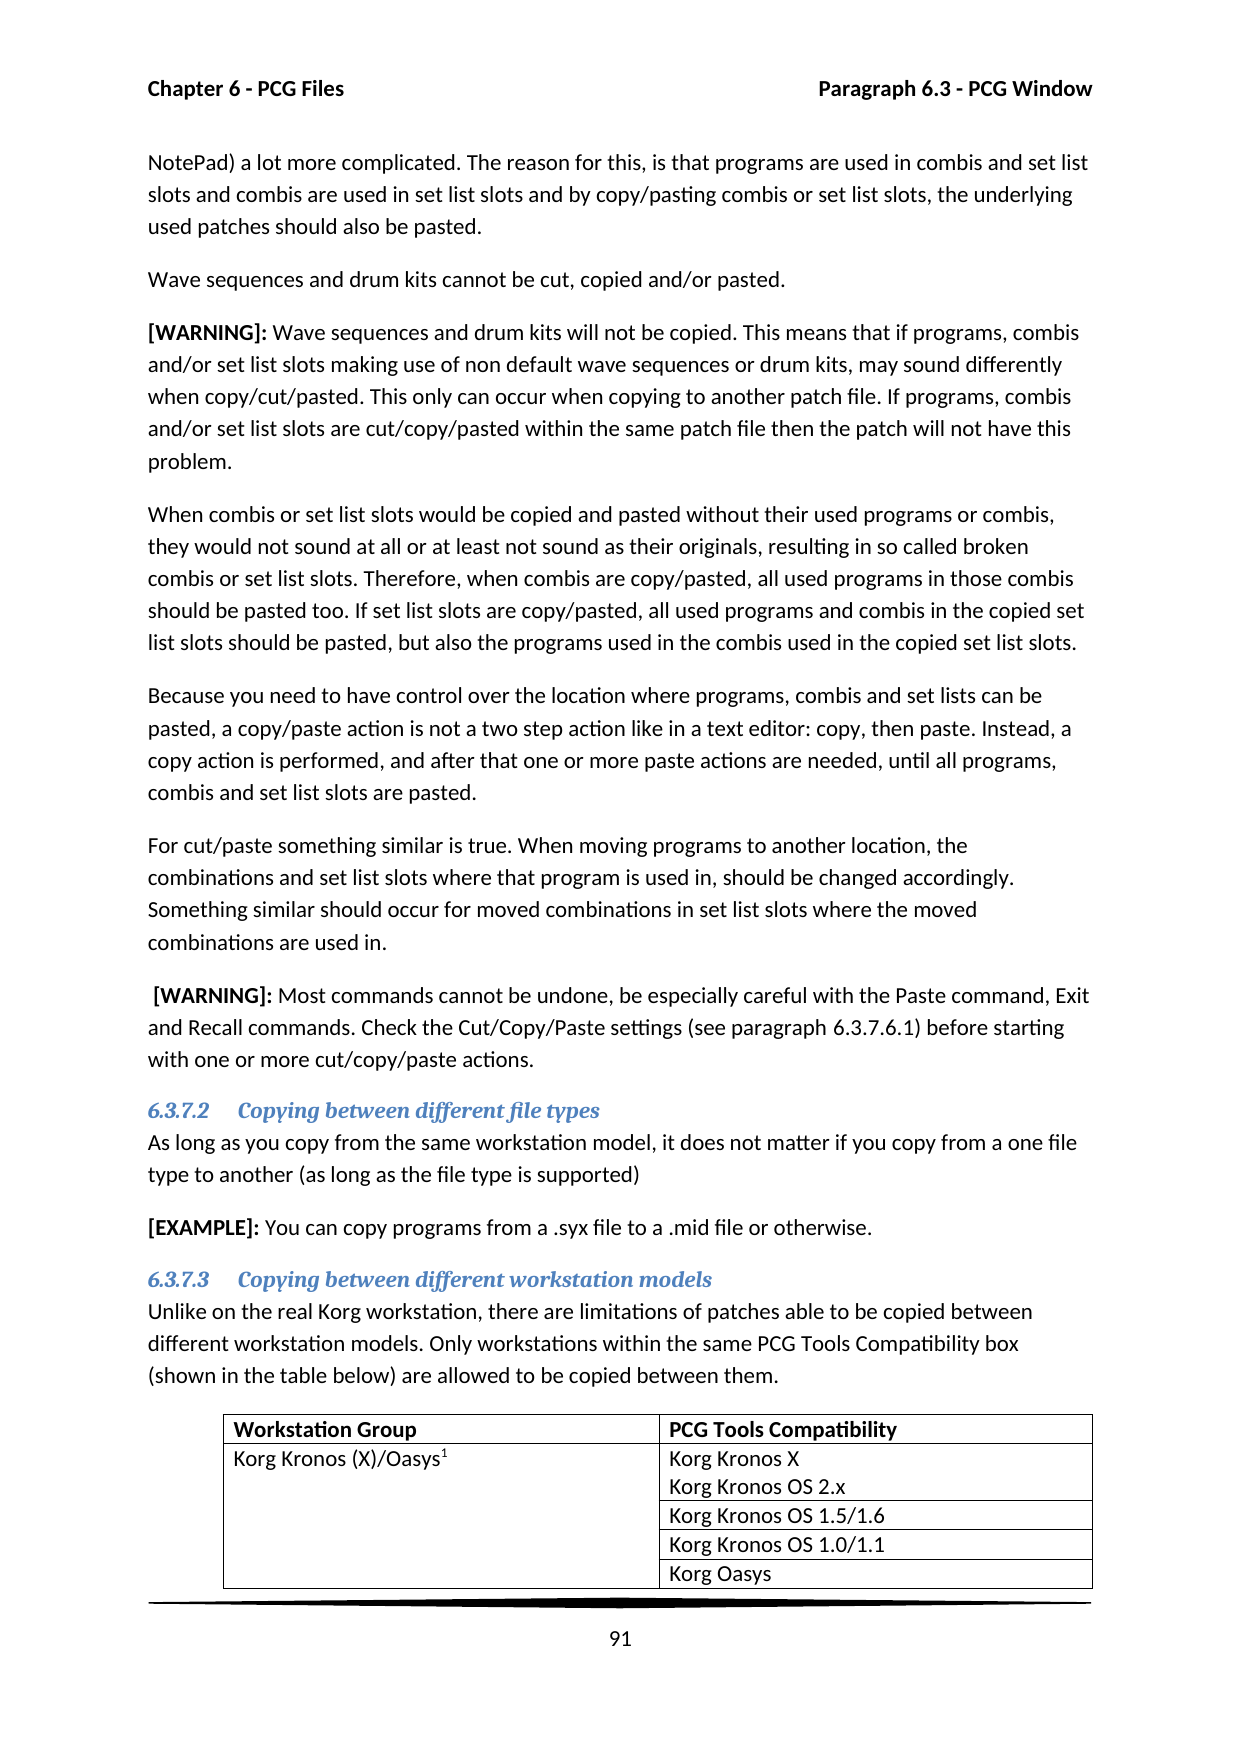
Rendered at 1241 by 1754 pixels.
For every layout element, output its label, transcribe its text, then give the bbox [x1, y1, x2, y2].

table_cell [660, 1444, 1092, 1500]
text [EXAMPLE]: You can copy programs from a .syx file to a .mid file or otherwise. [148, 1213, 1093, 1242]
text When combis or set list slots would be copied and pasted without their used programs or combis, they would not sound at all or at least not sound as their originals, resulting in so called broken combis or set list slots. Therefore, when combis are copy/pasted, all used programs in those combis should be pasted too. If set list slots are copy/pasted, all used programs and combis in the copied set list slots should be pasted, but also the programs used in the combis used in the copied set list slots. [148, 500, 1093, 657]
text Unlike on the real Korg workstation, there are limitations of patches able to be copied between different workstation models. Only workstations within the same PCG Tools Compatibility box (shown in the table below) are allowed to be copied between them. [148, 1297, 1093, 1389]
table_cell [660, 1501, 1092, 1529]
text For cut/paste something similar is true. When moving programs to another location, the combinations and set list slots where that program is used in, should be changed accordingly. Something similar should occur for moved combinations in set list slots where the moved combinations are used in. [148, 831, 1093, 956]
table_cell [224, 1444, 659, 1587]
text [148, 148, 1093, 240]
text As long as you copy from the same workstation model, it does not matter if you copy from a one file type to another (as long as the file type is supported) [148, 1128, 1093, 1188]
subtitle Copying between different file types [148, 1098, 1093, 1124]
text Because you need to have control over the location where programs, combis and set lists can be pasted, a copy/paste action is not a two step action like in a text editor: copy, then paste. Instead, a copy action is performed, and after that one or more paste actions are needed, until all programs, combis and set list slots are pasted. [148, 682, 1093, 806]
text [WARNING]: Most commands cannot be undone, be especially careful with the Paste command, Exit and Recall commands. Check the Cut/Copy/Paste settings (see paragraph 7.3.7.6.1) before starting with one or more cut/copy/paste actions. [148, 981, 1093, 1073]
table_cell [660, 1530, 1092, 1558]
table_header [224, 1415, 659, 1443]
subtitle Copying between different workstation models [148, 1267, 1093, 1293]
text [WARNING]: Wave sequences and drum kits will not be copied. This means that if programs, combis and/or set list slots making use of non default wave sequences or drum kits, may sound differently when copy/cut/pasted. This only can occur when copying to another patch file. If programs, combis and/or set list slots are cut/copy/pasted within the same patch file then the patch will not have this problem. [148, 318, 1093, 475]
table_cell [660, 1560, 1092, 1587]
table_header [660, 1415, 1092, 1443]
text Wave sequences and drum kits cannot be cut, copied and/or pasted. [148, 265, 1093, 293]
